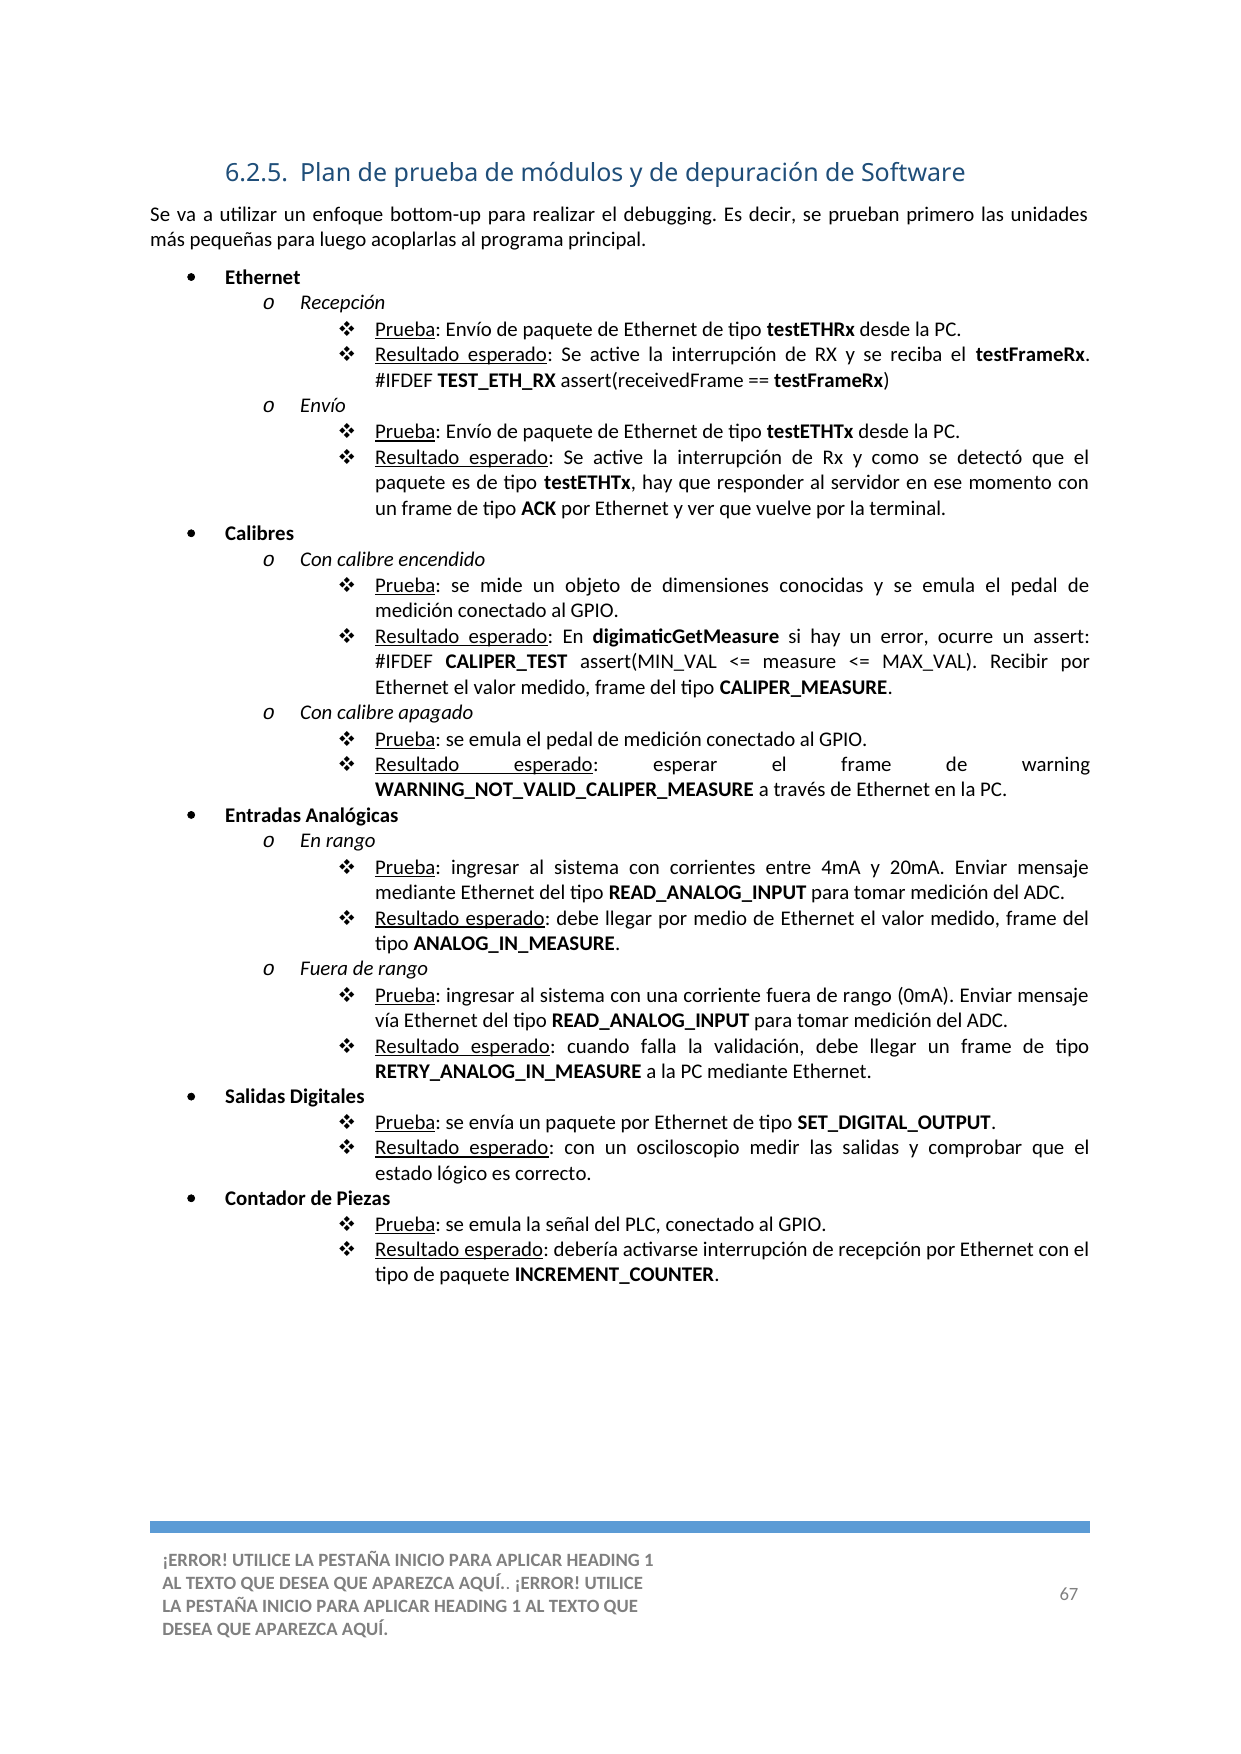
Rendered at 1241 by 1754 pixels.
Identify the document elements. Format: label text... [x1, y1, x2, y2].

list Resultado esperado: con un osciloscopio medir las salidas y comprobar que el estado lógico es correcto. [337, 1134, 1090, 1185]
list Contador de Piezas [187, 1185, 1090, 1211]
list Resultado esperado: esperar el frame de warning WARNING_NOT_VALID_CALIPER_MEASURE a través de Ethernet en la PC. [337, 751, 1090, 802]
list Prueba: ingresar al sistema con corrientes entre 4mA y 20mA. Enviar mensaje mediante Ethernet del tipo READ_ANALOG_INPUT para tomar medición del ADC. [337, 854, 1090, 905]
list Resultado esperado: cuando falla la validación, debe llegar un frame de tipo RETRY_ANALOG_IN_MEASURE a la PC mediante Ethernet. [337, 1033, 1090, 1084]
subtitle Plan de prueba de módulos y de depuración de Software [225, 154, 1090, 188]
list Fuera de rango [262, 956, 1090, 982]
text Se va a utilizar un enfoque bottom-up para realizar el debugging. Es decir, se prueban primero las unidades más pequeñas para luego acoplarlas al programa principal. [150, 201, 1090, 252]
list En rango [262, 827, 1090, 854]
list Prueba: ingresar al sistema con una corriente fuera de rango (0mA). Enviar mensaje vía Ethernet del tipo READ_ANALOG_INPUT para tomar medición del ADC. [337, 982, 1090, 1033]
list Con calibre encendido [262, 546, 1090, 572]
list Prueba: se mide un objeto de dimensiones conocidas y se emula el pedal de medición conectado al GPIO. [337, 572, 1090, 623]
list Resultado esperado: En digimaticGetMeasure si hay un error, ocurre un assert: #IFDEF CALIPER_TEST assert(MIN_VAL <= measure <= MAX_VAL). Recibir por Ethernet el valor medido, frame del tipo CALIPER_MEASURE. [337, 623, 1090, 699]
list Entradas Analógicas [187, 802, 1090, 827]
list Prueba: se envía un paquete por Ethernet de tipo SET_DIGITAL_OUTPUT. [337, 1109, 1090, 1134]
list Envío [262, 392, 1090, 419]
list Prueba: Envío de paquete de Ethernet de tipo testETHRx desde la PC. [337, 316, 1090, 341]
list Prueba: se emula el pedal de medición conectado al GPIO. [337, 726, 1090, 751]
list Prueba: se emula la señal del PLC, conectado al GPIO. [337, 1211, 1090, 1236]
list Prueba: Envío de paquete de Ethernet de tipo testETHTx desde la PC. [337, 419, 1090, 444]
list Ethernet [187, 264, 1090, 289]
list Con calibre apagado [262, 699, 1090, 726]
list Resultado esperado: Se active la interrupción de Rx y como se detectó que el paquete es de tipo testETHTx, hay que responder al servidor en ese momento con un frame de tipo ACK por Ethernet y ver que vuelve por la terminal. [337, 444, 1090, 520]
list Resultado esperado: debe llegar por medio de Ethernet el valor medido, frame del tipo ANALOG_IN_MEASURE. [337, 905, 1090, 956]
list Recepción [262, 289, 1090, 316]
list Calibres [187, 520, 1090, 546]
list Resultado esperado: Se active la interrupción de RX y se reciba el testFrameRx. #IFDEF TEST_ETH_RX assert(receivedFrame == testFrameRx) [337, 341, 1090, 392]
list Resultado esperado: debería activarse interrupción de recepción por Ethernet con el tipo de paquete INCREMENT_COUNTER. [337, 1236, 1090, 1287]
list Salidas Digitales [187, 1084, 1090, 1109]
